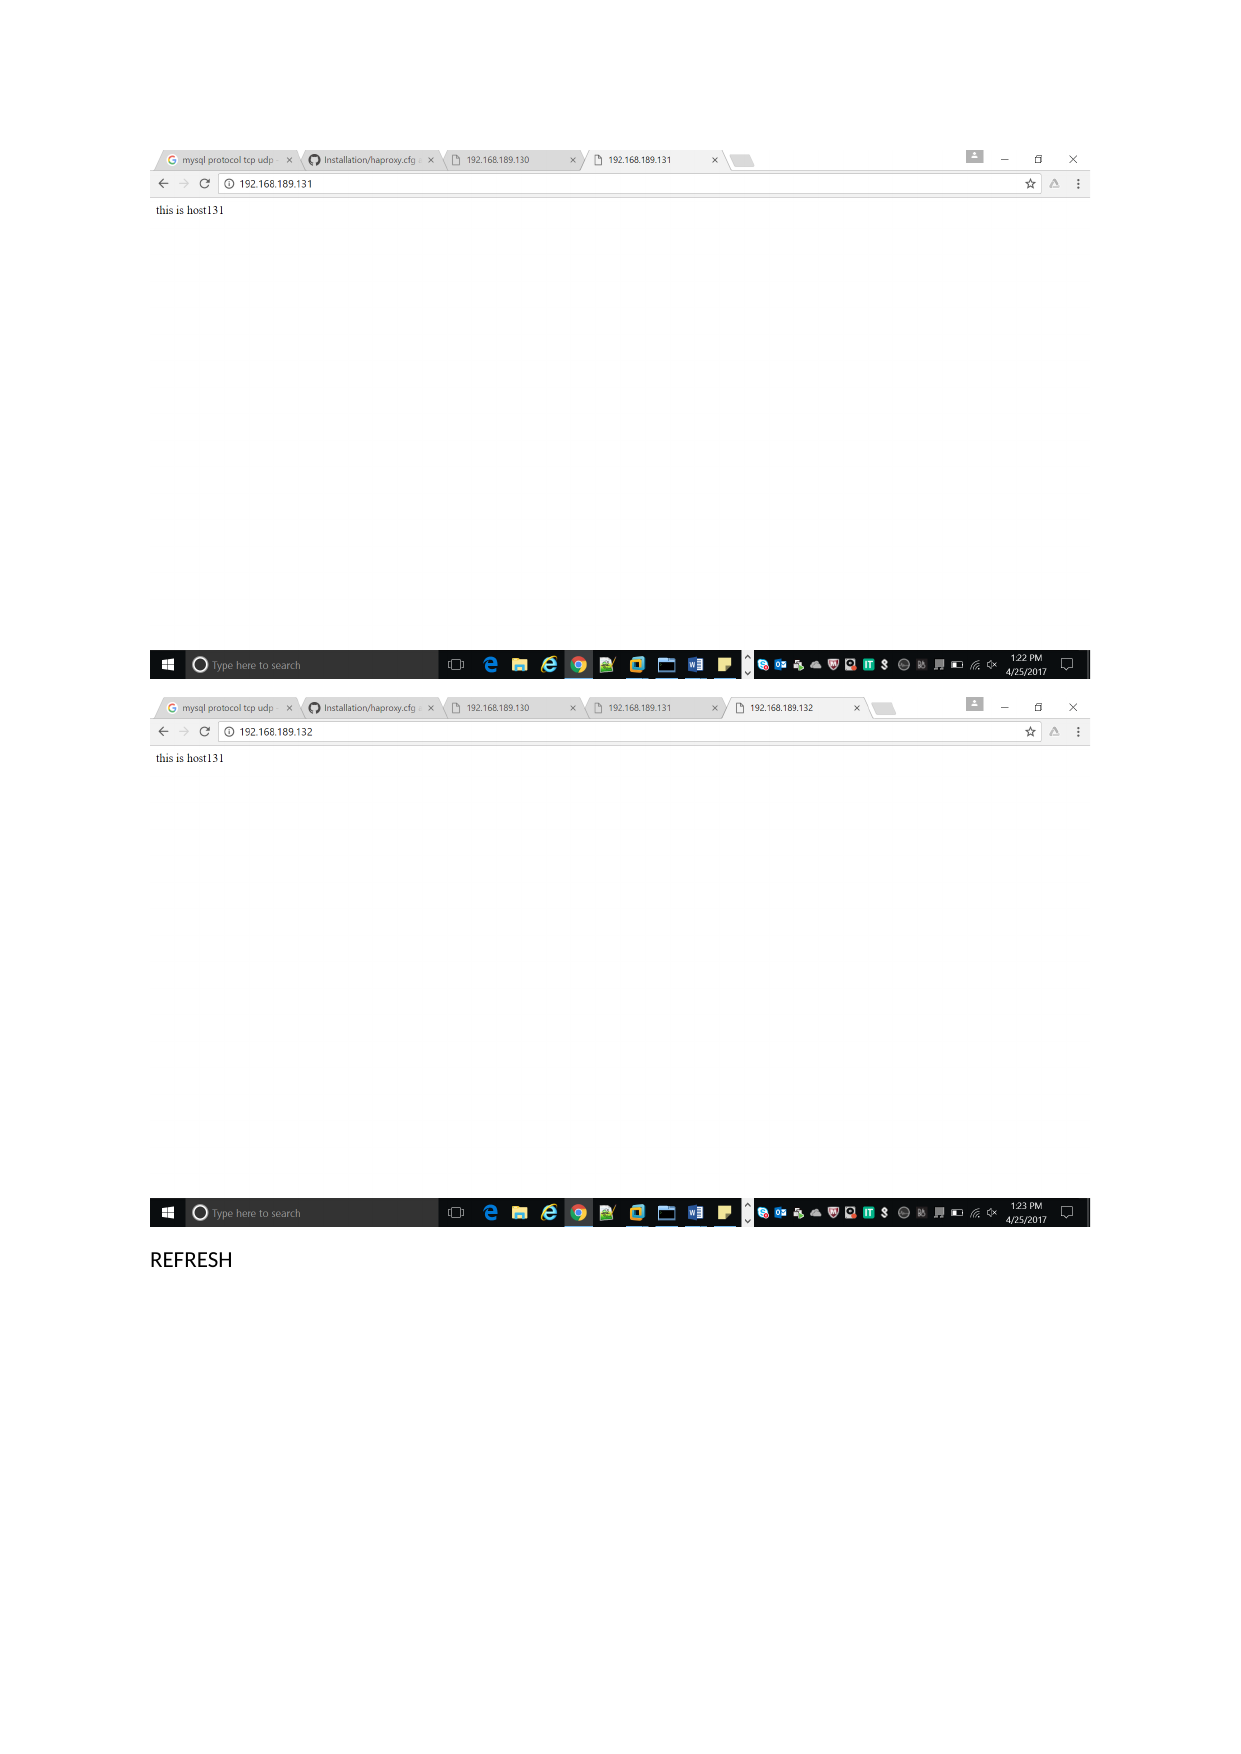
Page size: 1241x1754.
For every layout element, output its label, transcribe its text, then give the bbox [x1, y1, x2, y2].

text REFRESH [150, 1245, 1090, 1273]
picture [150, 697, 1091, 1227]
picture [150, 150, 1091, 679]
